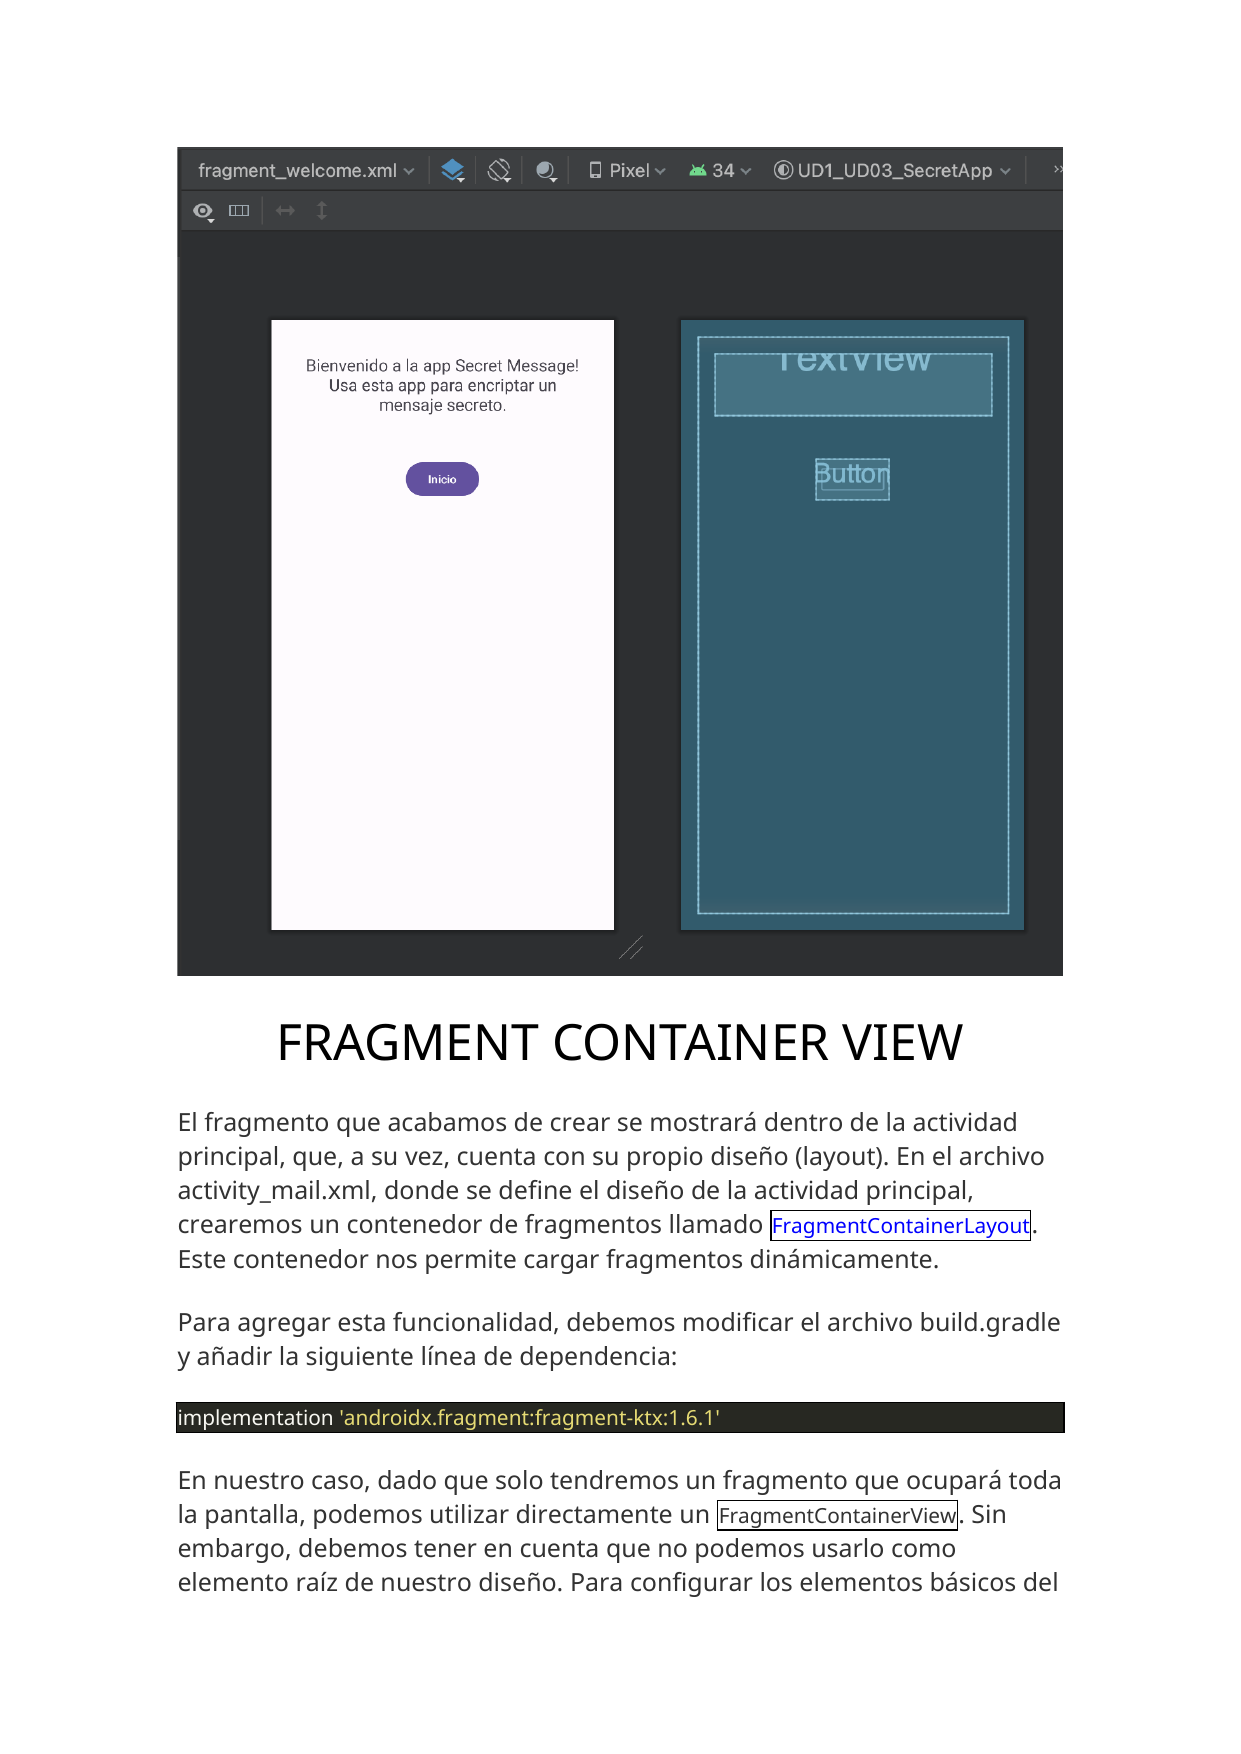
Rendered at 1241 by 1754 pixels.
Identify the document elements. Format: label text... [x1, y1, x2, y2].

text Para agregar esta funcionalidad, debemos modificar el archivo build.gradle y añadir la siguiente línea de dependencia: [177, 1304, 1063, 1373]
text implementation 'androidx.fragment:fragment-ktx:1.6.1' [177, 1403, 1063, 1432]
picture [177, 147, 1063, 976]
text El fragmento que acabamos de crear se mostrará dentro de la actividad principal, que, a su vez, cuenta con su propio diseño (layout). En el archivo activity_mail.xml, donde se define el diseño de la actividad principal, crearemos un contenedor de fragmentos llamado FragmentContainerLayout. Este contenedor nos permite cargar fragmentos dinámicamente. [177, 1104, 1063, 1275]
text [177, 1462, 1063, 1599]
subtitle Fragment Container View [177, 1007, 1063, 1075]
